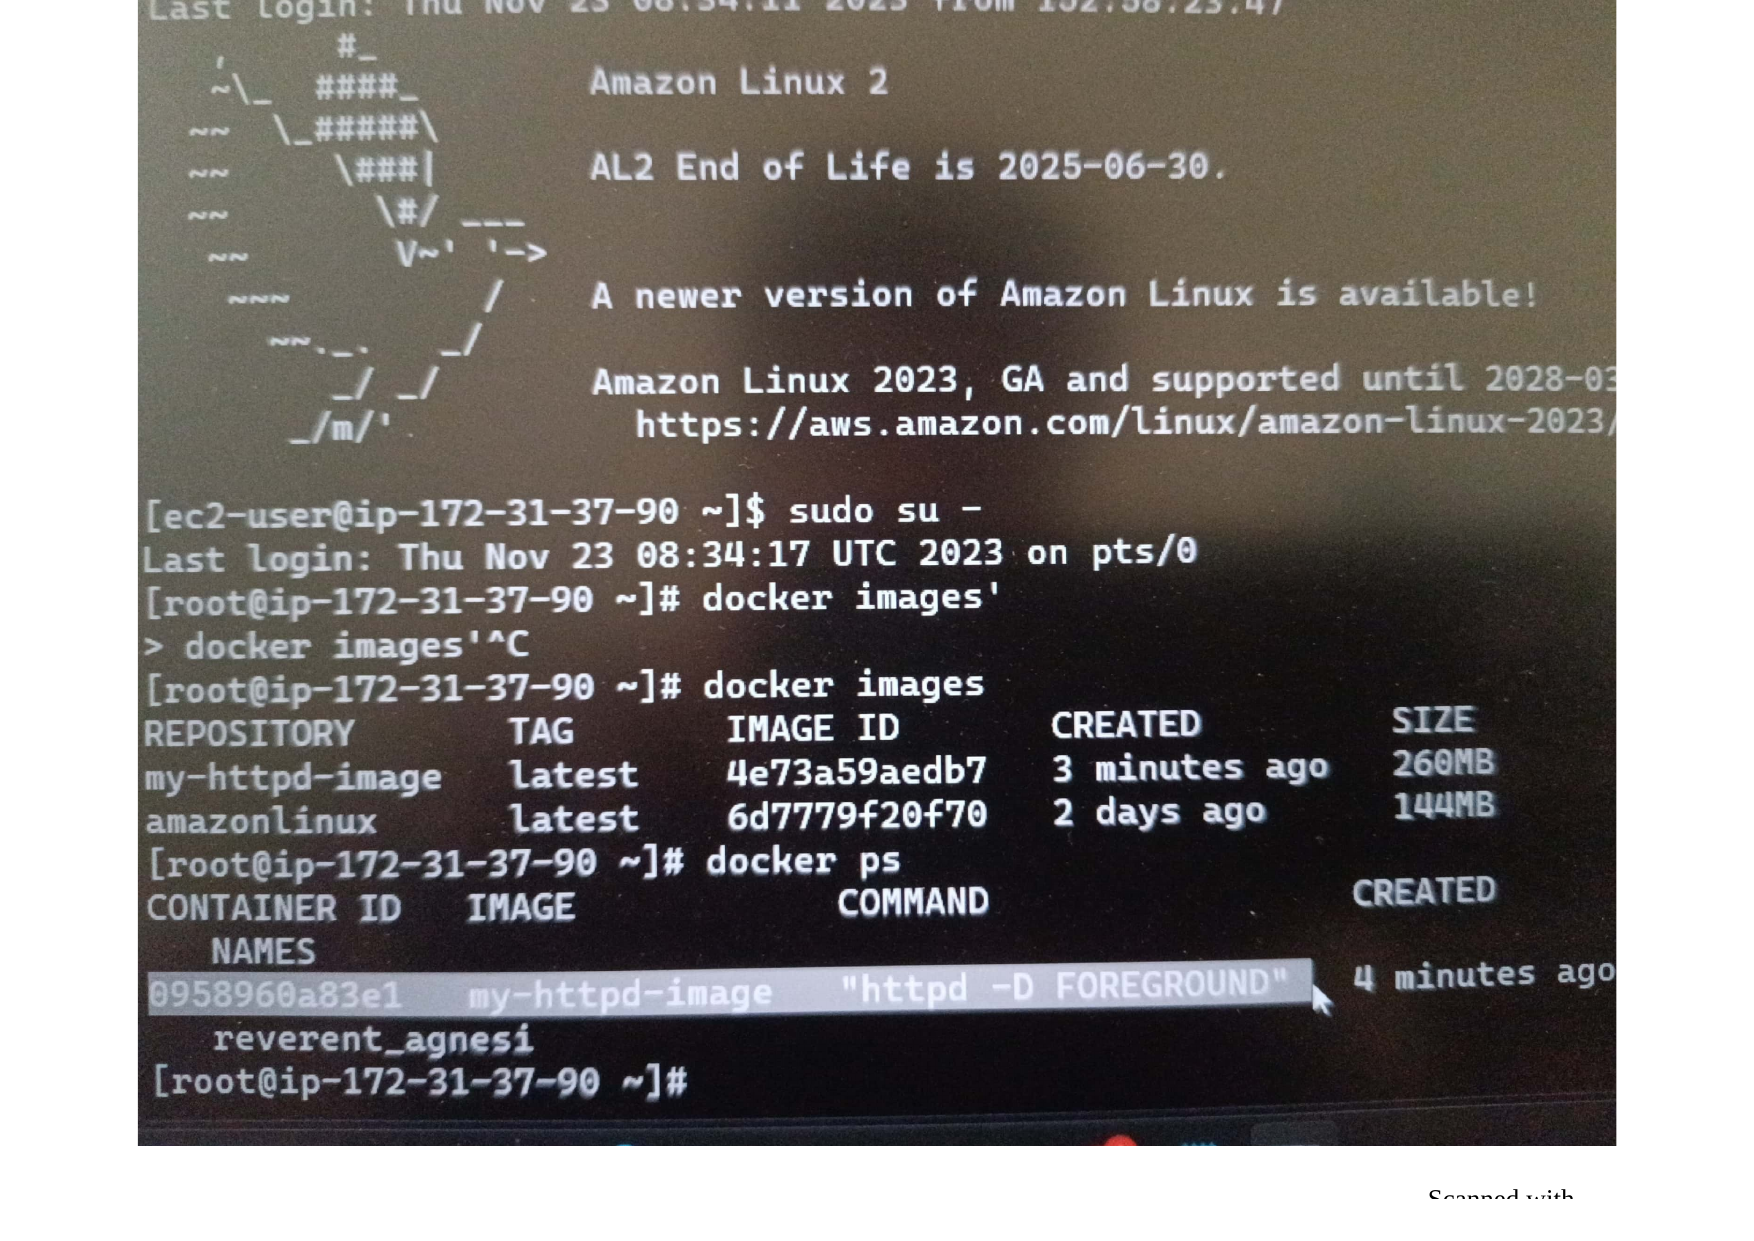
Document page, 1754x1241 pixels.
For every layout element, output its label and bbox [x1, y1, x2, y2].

picture [137, 0, 1617, 1146]
